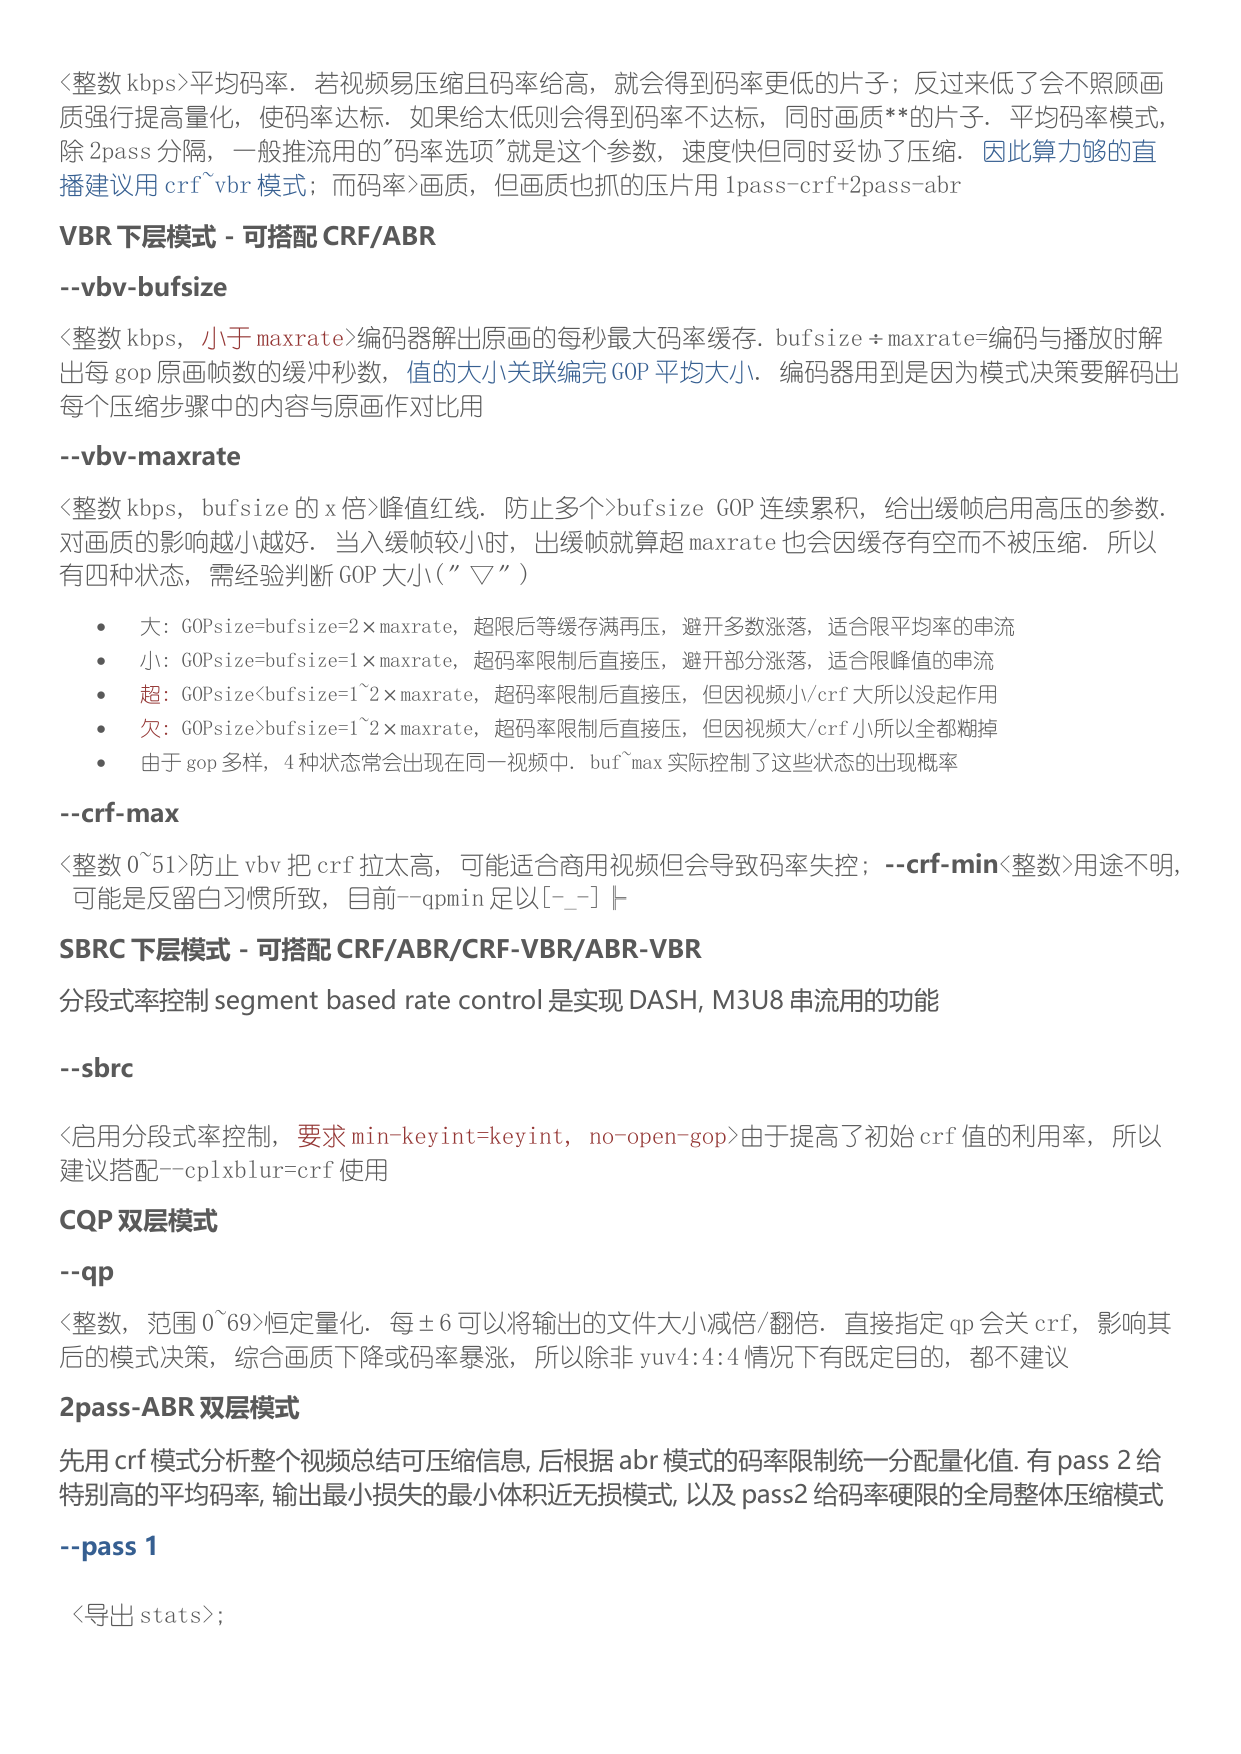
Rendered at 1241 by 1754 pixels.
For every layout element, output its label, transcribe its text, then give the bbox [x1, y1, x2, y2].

text 欠: GOPsize>bufsize=1~2×maxrate, 超码率限制后直接压, 但因视频大/crf小所以全都糊掉 [96, 711, 1181, 744]
text 先用crf模式分析整个视频总结可压缩信息, 后根据abr模式的码率限制统一分配量化值. 有pass 2给特别高的平均码率, 输出最小损失的最小体积近无损模式, 以及pass2给码率硬限的全局整体压缩模式 [59, 1442, 1181, 1510]
text --qp [59, 1254, 1181, 1288]
text <整数, 范围0~69>恒定量化. 每±6可以将输出的文件大小减倍/翻倍. 直接指定qp会关crf, 影响其后的模式决策, 综合画质下降或码率暴涨, 所以除非yuv4:4:4情况下有既定目的, 都不建议 [59, 1305, 1181, 1373]
text --crf-max [59, 795, 1181, 829]
text 超: GOPsize<bufsize=1~2×maxrate, 超码率限制后直接压, 但因视频小/crf大所以没起作用 [96, 677, 1181, 711]
text <整数kbps, 小于maxrate>编码器解出原画的每秒最大码率缓存. bufsize÷maxrate=编码与播放时解出每gop原画帧数的缓冲秒数, 值的大小关联编完GOP平均大小. 编码器用到是因为模式决策要解码出每个压缩步骤中的内容与原画作对比用 [59, 320, 1181, 422]
text <整数kbps>平均码率. 若视频易压缩且码率给高, 就会得到码率更低的片子; 反过来低了会不照顾画质强行提高量化, 使码率达标. 如果给太低则会得到码率不达标, 同时画质**的片子. 平均码率模式, 除2pass分隔, 一般推流用的"码率选项"就是这个参数, 速度快但同时妥协了压缩. 因此算力够的直播建议用crf~vbr模式; 而码率>画质, 但画质也抓的压片用1pass-crf+2pass-abr [59, 65, 1181, 201]
text <整数0~51>防止vbv把crf拉太高, 可能适合商用视频但会导致码率失控; --crf-min<整数>用途不明, 可能是反留白习惯所致, 目前--qpmin足以[-_-]╠ [59, 846, 1181, 914]
subtitle --sbrc [59, 1050, 1181, 1084]
text --vbv-bufsize [59, 269, 1181, 303]
text <整数kbps, bufsize的x倍>峰值红线. 防止多个>bufsize GOP连续累积, 给出缓帧启用高压的参数. 对画质的影响越小越好. 当入缓帧较小时, 出缓帧就算超maxrate也会因缓存有空而不被压缩. 所以有四种状态, 需经验判断GOP大小(〃▽〃) [59, 490, 1181, 592]
text <导出stats>; [59, 1597, 1181, 1631]
text 小: GOPsize=bufsize=1×maxrate, 超码率限制后直接压, 避开部分涨落, 适合限峰值的串流 [96, 643, 1181, 677]
text 分段式率控制segment based rate control是实现DASH, M3U8串流用的功能 [59, 982, 1181, 1016]
subtitle VBR下层模式 - 可搭配CRF/ABR [59, 218, 1181, 252]
subtitle CQP双层模式 [59, 1203, 1181, 1237]
subtitle --pass 1 [59, 1529, 1181, 1563]
text <启用分段式率控制, 要求min-keyint=keyint, no-open-gop>由于提高了初始crf值的利用率, 所以建议搭配--cplxblur=crf使用 [59, 1118, 1181, 1186]
subtitle 2pass-ABR双层模式 [59, 1390, 1181, 1424]
text 大: GOPsize=bufsize=2×maxrate, 超限后等缓存满再压, 避开多数涨落, 适合限平均率的串流 [96, 609, 1181, 643]
subtitle SBRC下层模式 - 可搭配CRF/ABR/CRF-VBR/ABR-VBR [59, 931, 1181, 965]
text --vbv-maxrate [59, 439, 1181, 473]
text 由于gop多样, 4种状态常会出现在同一视频中. buf~max实际控制了这些状态的出现概率 [96, 744, 1181, 778]
